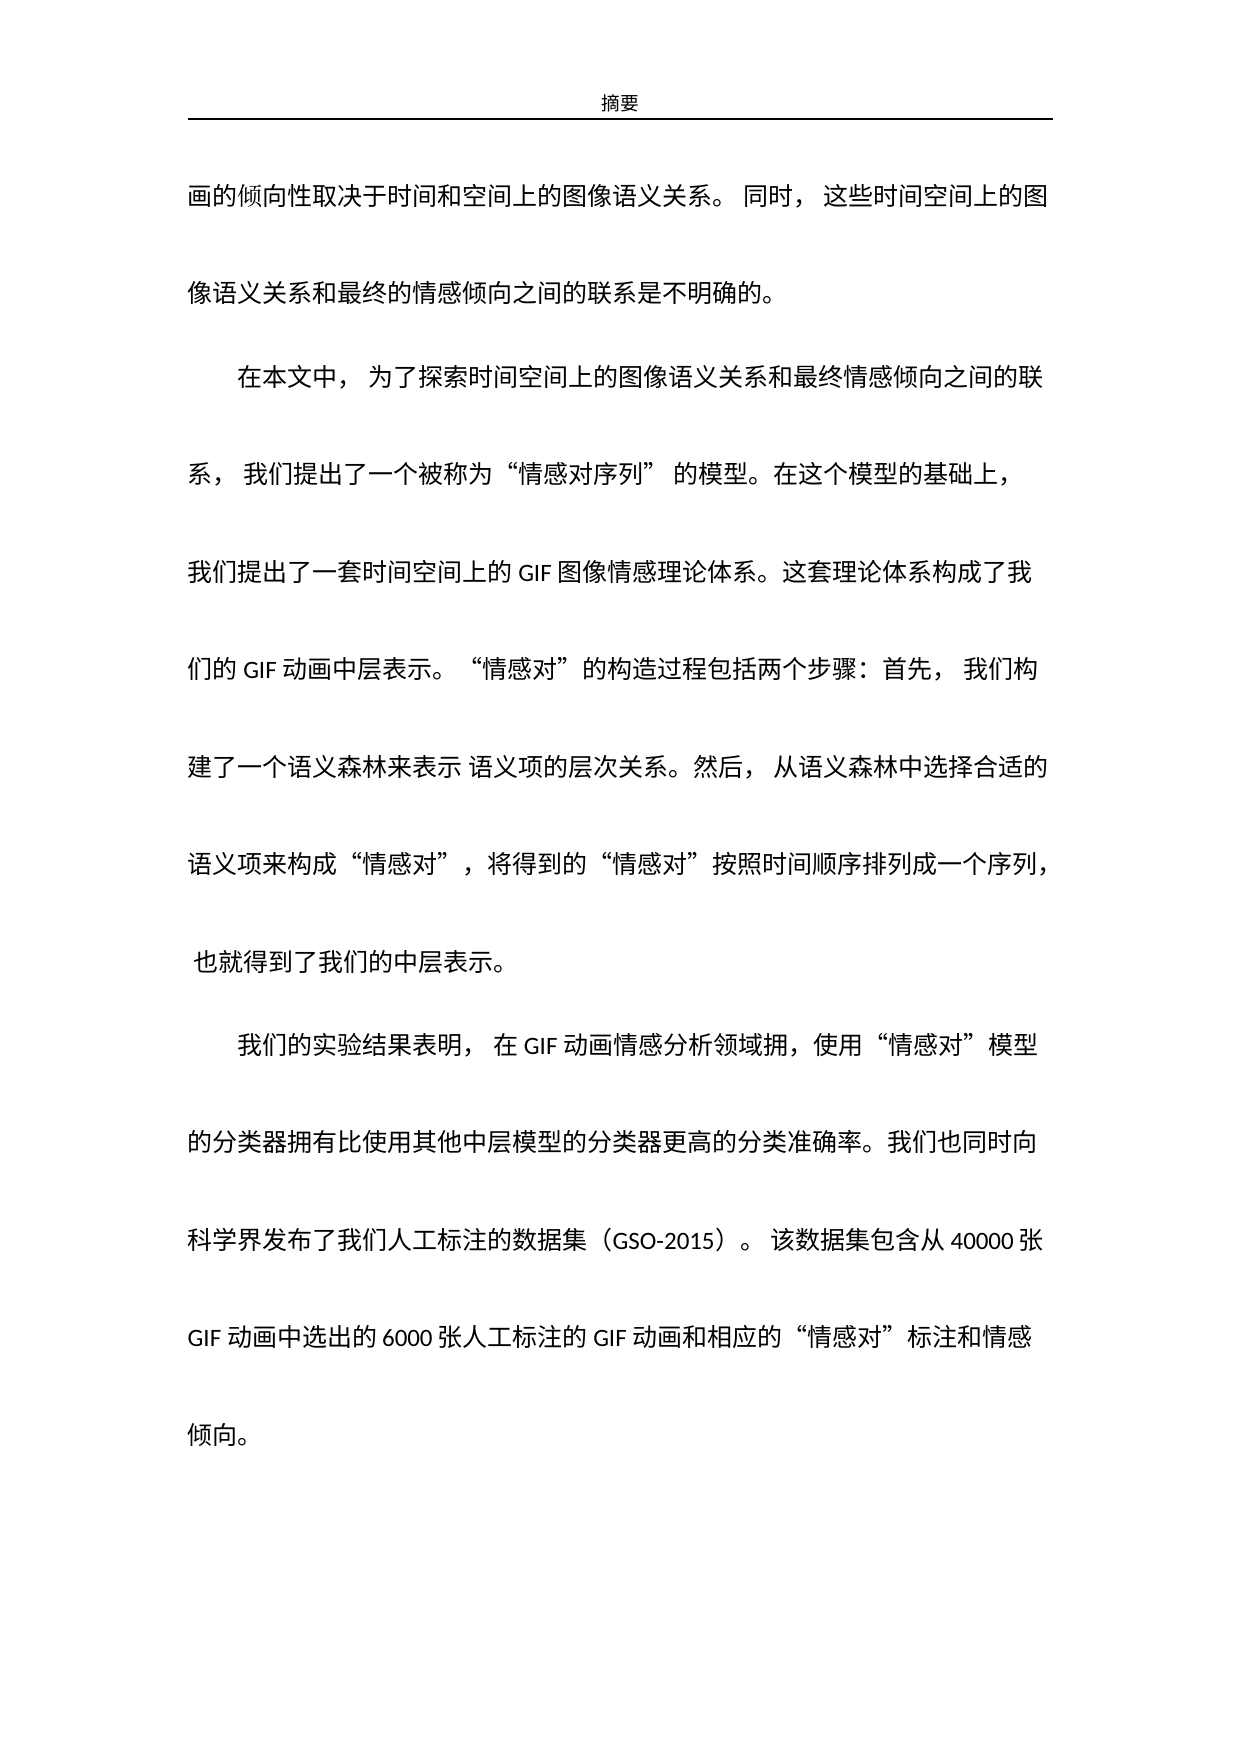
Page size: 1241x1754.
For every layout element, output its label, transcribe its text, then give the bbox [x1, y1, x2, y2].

text 在本文中， 为了探索时间空间上的图像语义关系和最终情感倾向之间的联系， 我们提出了一个被称为“情感对序列” 的模型。在这个模型的基础上， 我们提出了一套时间空间上的 GIF 图像情感理论体系。这套理论体系构成了我们的 GIF 动画中层表示。“情感对”的构造过程包括两个步骤：首先， 我们构建了一个语义森林来表示 语义项的层次关系。然后， 从语义森林中选择合适的语义项来构成“情感对”，将得到的“情感对”按照时间顺序排列成一个序列， 也就得到了我们的中层表示。 [187, 343, 1053, 993]
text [187, 162, 1053, 324]
text 我们的实验结果表明， 在 GIF 动画情感分析领域拥，使用“情感对”模型的分类器拥有比使用其他中层模型的分类器更高的分类准确率。我们也同时向科学界发布了我们人工标注的数据集（GSO-2015）。 该数据集包含从40000张 GIF 动画中选出的6000张人工标注的 GIF 动画和相应的“情感对”标注和情感倾向。 [187, 1011, 1053, 1466]
